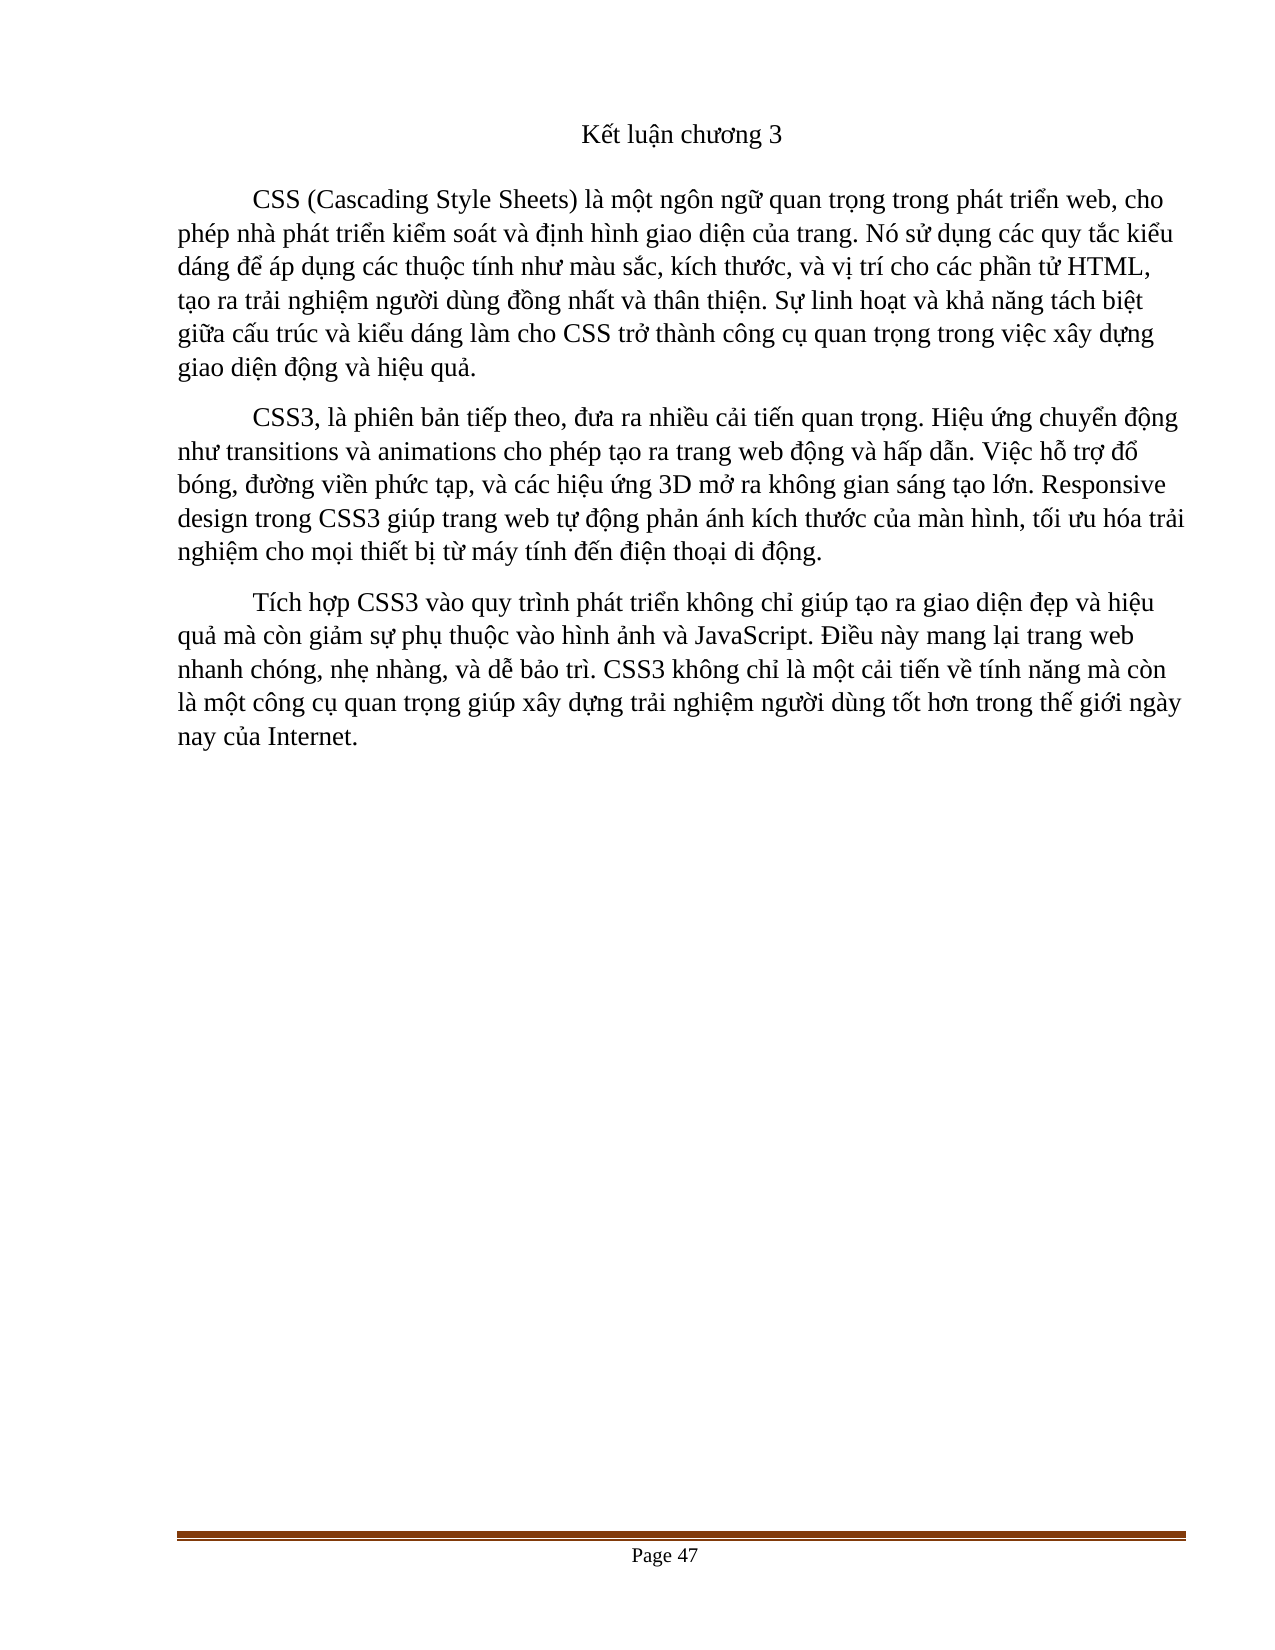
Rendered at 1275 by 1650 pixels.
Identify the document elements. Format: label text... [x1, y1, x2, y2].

subtitle Tích hợp CSS3 vào quy trình phát triển không chỉ giúp tạo ra giao diện đẹp và hiệu quả mà còn giảm sự phụ thuộc vào hình ảnh và JavaScript. Điều này mang lại trang web nhanh chóng, nhẹ nhàng, và dễ bảo trì. CSS3 không chỉ là một cải tiến về tính năng mà còn là một công cụ quan trọng giúp xây dựng trải nghiệm người dùng tốt hơn trong thế giới ngày nay của Internet. CHƯƠNG 4: THIẾT KẾ WEBISTE THEO ĐỀ TÀI BẠN CHỌN [177, 586, 1186, 751]
text CSS (Cascading Style Sheets) là một ngôn ngữ quan trọng trong phát triển web, cho phép nhà phát triển kiểm soát và định hình giao diện của trang. Nó sử dụng các quy tắc kiểu dáng để áp dụng các thuộc tính như màu sắc, kích thước, và vị trí cho các phần tử HTML, tạo ra trải nghiệm người dùng đồng nhất và thân thiện. Sự linh hoạt và khả năng tách biệt giữa cấu trúc và kiểu dáng làm cho CSS trở thành công cụ quan trọng trong việc xây dựng giao diện động và hiệu quả. [177, 183, 1186, 382]
text CSS3, là phiên bản tiếp theo, đưa ra nhiều cải tiến quan trọng. Hiệu ứng chuyển động như transitions và animations cho phép tạo ra trang web động và hấp dẫn. Việc hỗ trợ đổ bóng, đường viền phức tạp, và các hiệu ứng 3D mở ra không gian sáng tạo lớn. Responsive design trong CSS3 giúp trang web tự động phản ánh kích thước của màn hình, tối ưu hóa trải nghiệm cho mọi thiết bị từ máy tính đến điện thoại di động. [177, 401, 1186, 567]
text Kết luận chương 3 [177, 118, 1186, 149]
